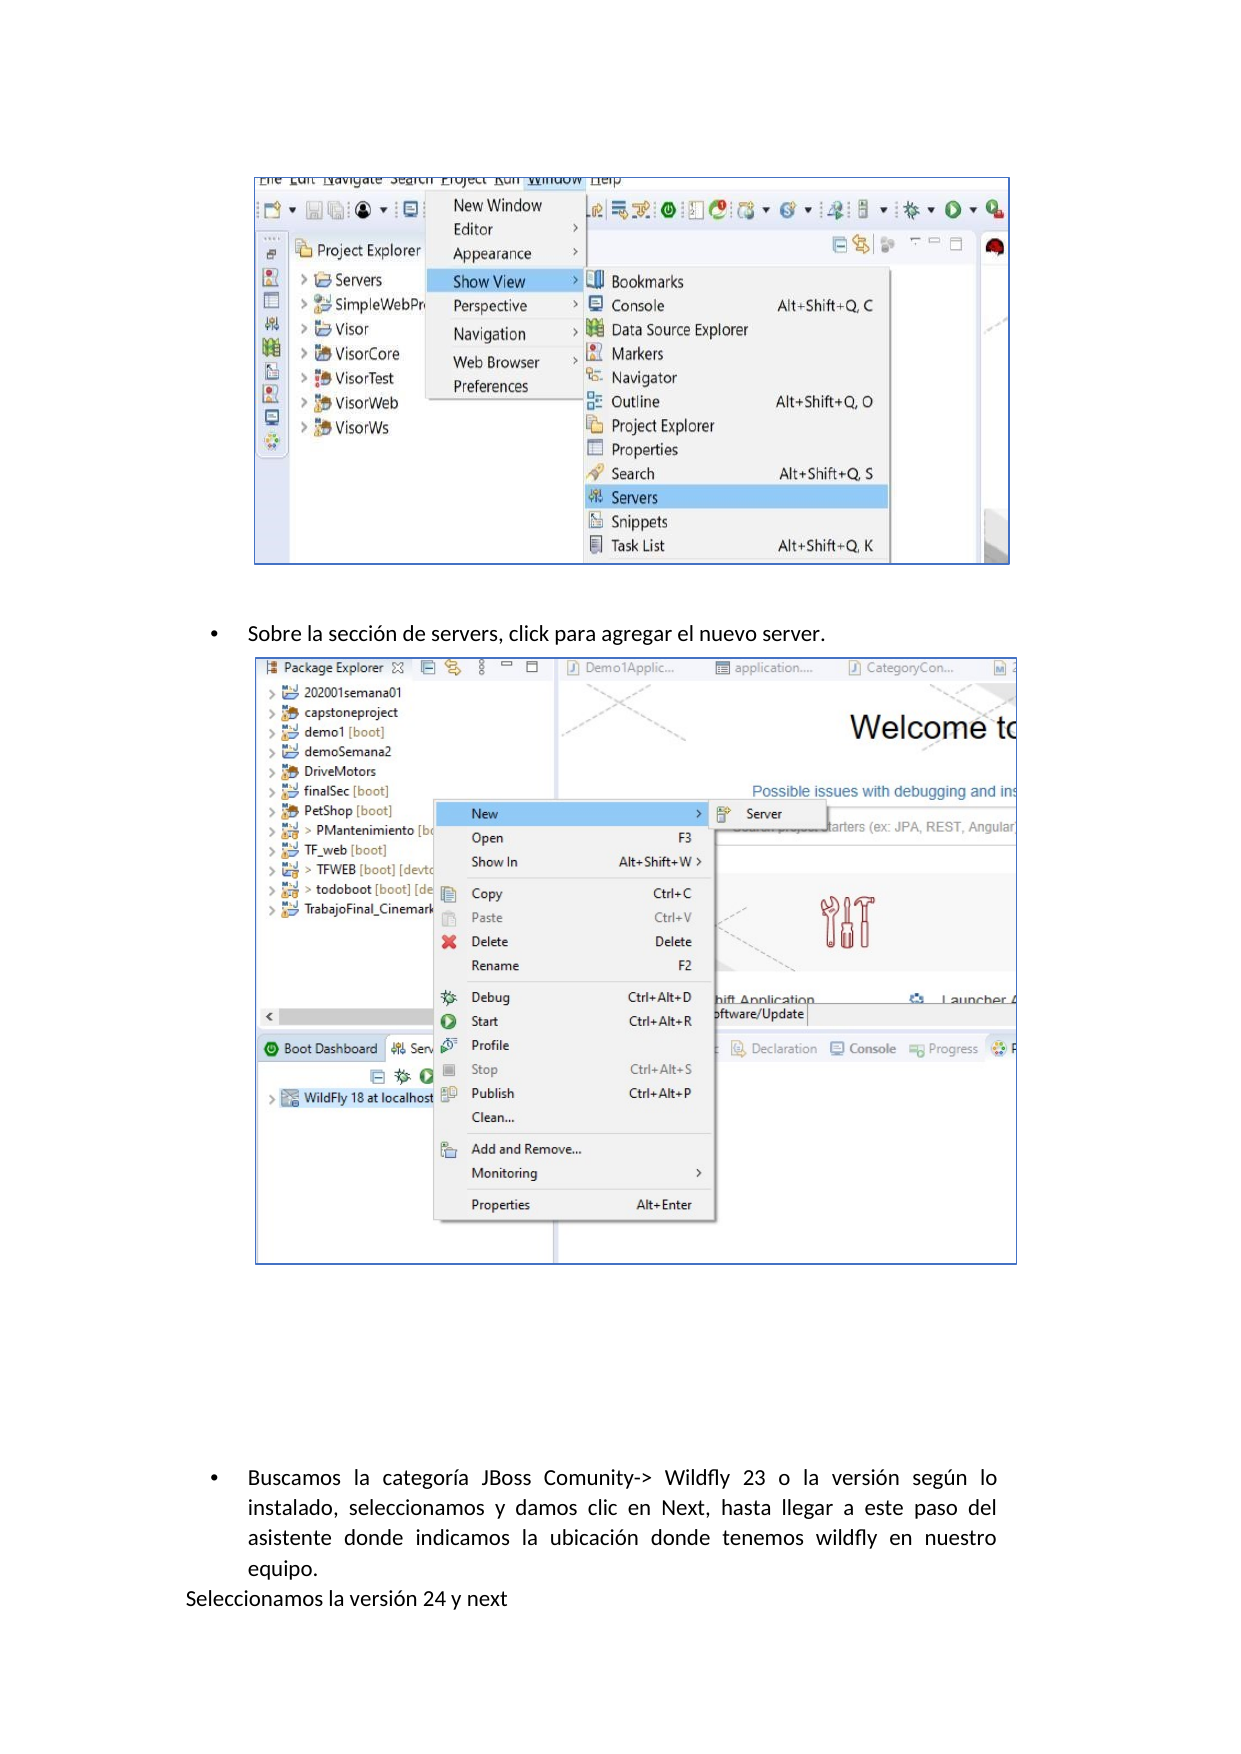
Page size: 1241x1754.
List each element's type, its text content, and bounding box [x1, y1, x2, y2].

picture [256, 659, 1016, 1263]
list Buscamos la categoría JBoss Comunity-> Wildfly 23 o la versión según lo instalado, seleccionamos y damos clic en Next, hasta llegar a este paso del asistente donde indicamos la ubicación donde tenemos wildfly en nuestro equipo. [210, 1463, 998, 1582]
text Seleccionamos la versión 24 y next [180, 1584, 1122, 1612]
list Sobre la sección de servers, click para agregar el nuevo server. [210, 619, 998, 647]
picture [255, 178, 1008, 563]
